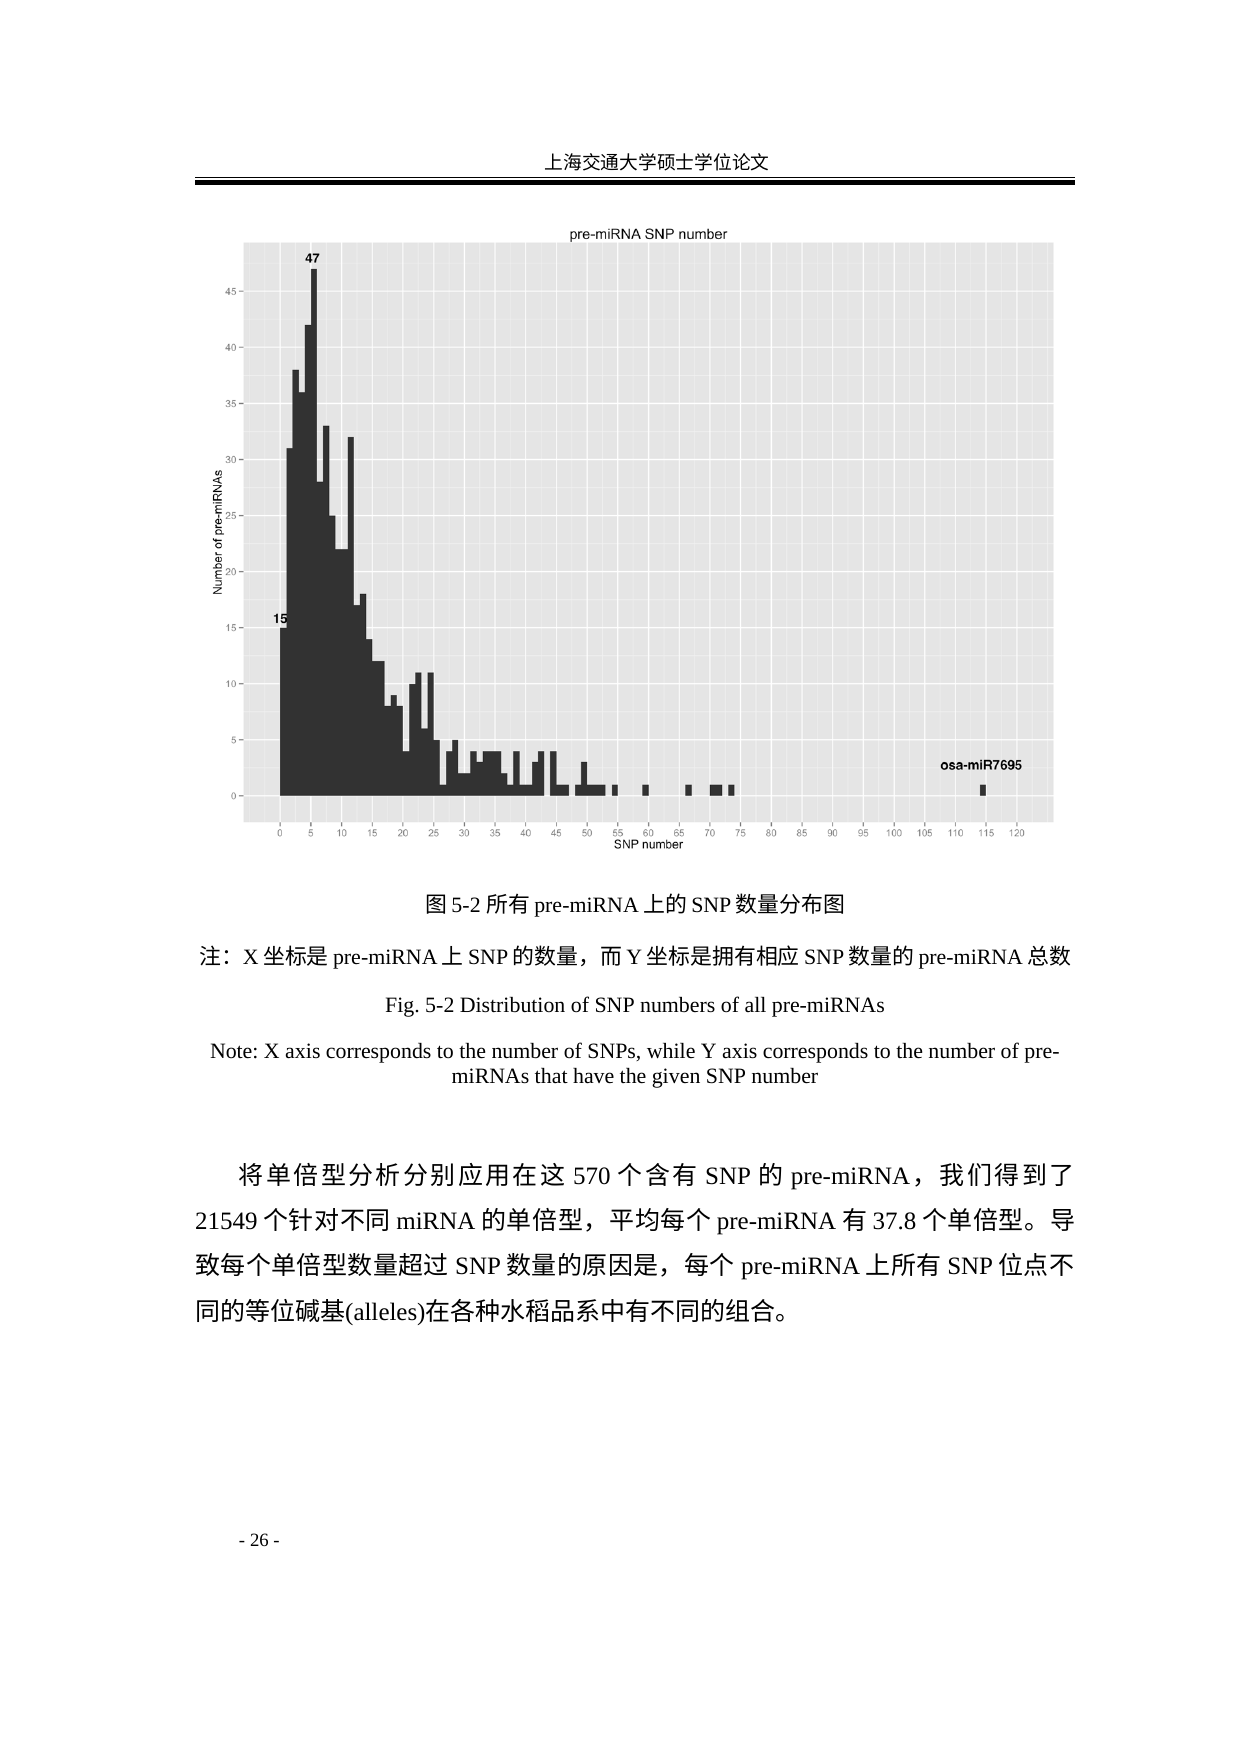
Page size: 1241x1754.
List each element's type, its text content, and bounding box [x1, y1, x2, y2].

text 将单倍型分析分别应用在这570个含有SNP的pre-miRNA，我们得到了21549个针对不同miRNA的单倍型，平均每个pre-miRNA有37.8个单倍型。导致每个单倍型数量超过SNP数量的原因是，每个pre-miRNA上所有SNP位点不同的等位碱基(alleles)在各种水稻品系中有不同的组合。 [195, 1155, 1075, 1327]
text 图5-2 所有pre-miRNA上的SNP数量分布图 [195, 887, 1075, 918]
text Note: X axis corresponds to the number of SNPs, while Y axis corresponds to the number of pre-miRNAs that have the given SNP number [195, 1038, 1075, 1088]
text Fig. 5-2 Distribution of SNP numbers of all pre-miRNAs [195, 992, 1075, 1017]
text 注：X坐标是pre-miRNA上SNP的数量，而Y坐标是拥有相应SNP数量的pre-miRNA总数 [195, 939, 1075, 971]
picture [202, 211, 1068, 859]
